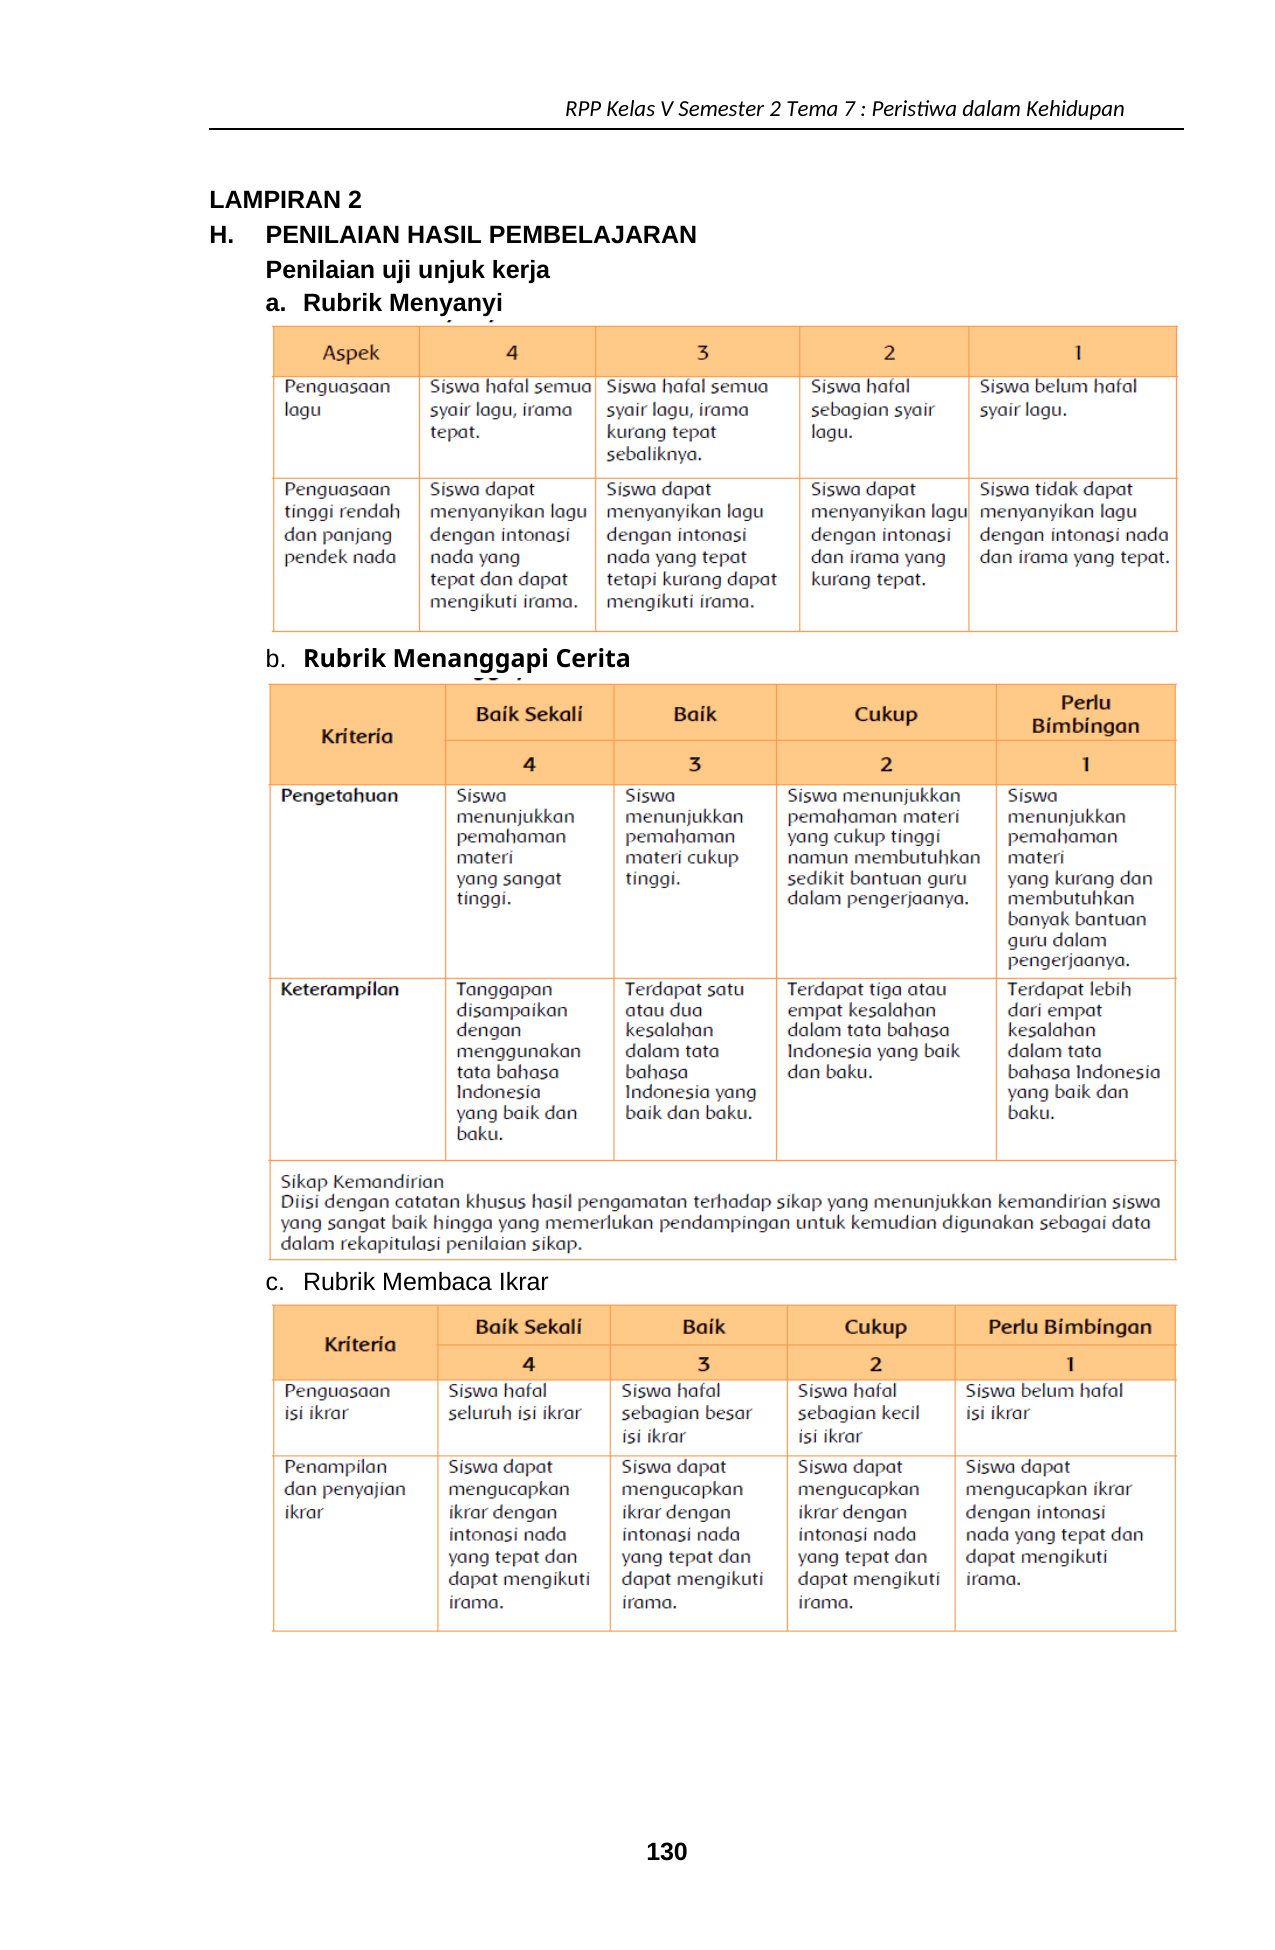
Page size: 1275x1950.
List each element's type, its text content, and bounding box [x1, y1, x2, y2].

list Rubrik Menyanyi [265, 288, 1125, 317]
text H. PENILAIAN HASIL PEMBELAJARAN [209, 220, 1125, 249]
text LAMPIRAN 2 [209, 185, 1125, 214]
text Penilaian uji unjuk kerja [265, 255, 1125, 284]
list Rubrik Membaca Ikrar [265, 1267, 1125, 1296]
list Rubrik Menanggapi Cerita [265, 641, 1125, 675]
